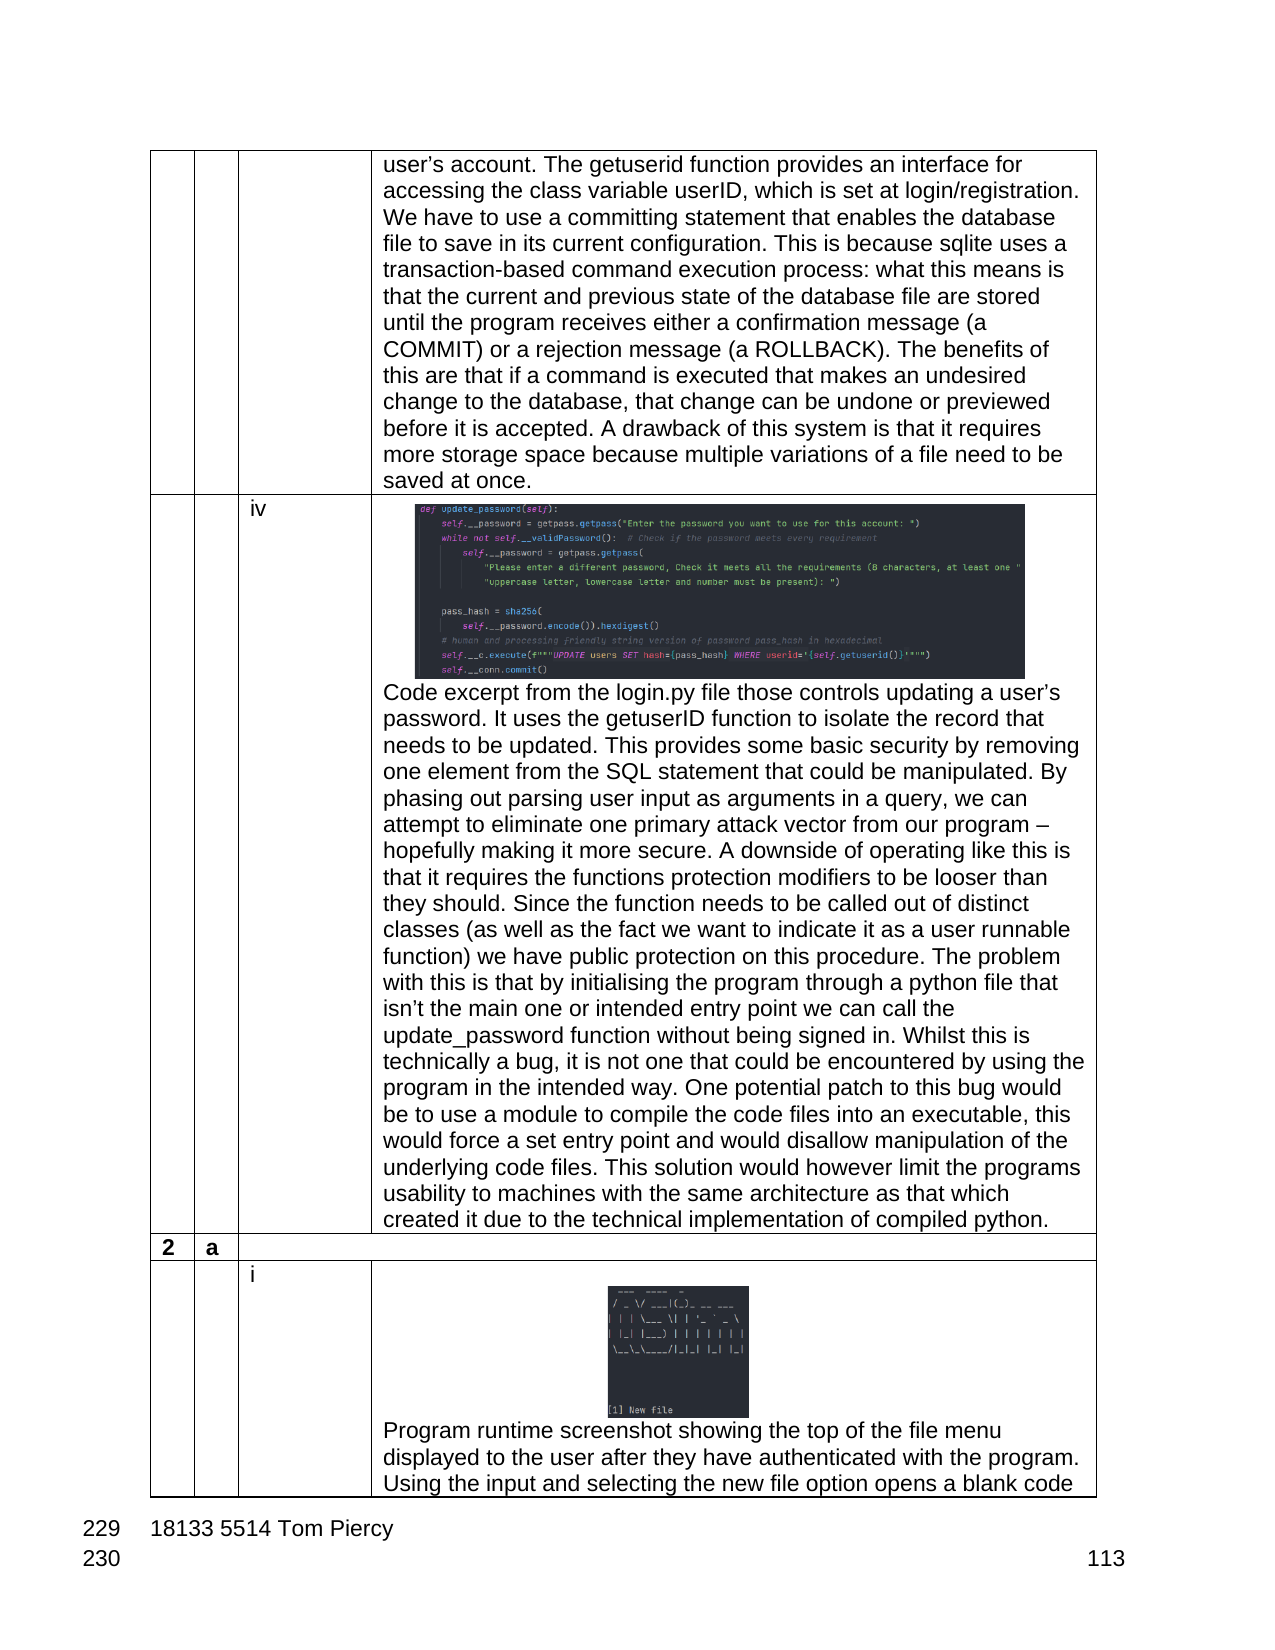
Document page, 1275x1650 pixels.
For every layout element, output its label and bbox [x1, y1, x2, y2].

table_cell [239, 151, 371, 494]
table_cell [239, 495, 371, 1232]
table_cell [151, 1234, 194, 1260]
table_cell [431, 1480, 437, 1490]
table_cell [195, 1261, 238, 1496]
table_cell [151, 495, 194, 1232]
picture [414, 504, 1025, 679]
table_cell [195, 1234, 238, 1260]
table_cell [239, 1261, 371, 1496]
picture [607, 1286, 749, 1418]
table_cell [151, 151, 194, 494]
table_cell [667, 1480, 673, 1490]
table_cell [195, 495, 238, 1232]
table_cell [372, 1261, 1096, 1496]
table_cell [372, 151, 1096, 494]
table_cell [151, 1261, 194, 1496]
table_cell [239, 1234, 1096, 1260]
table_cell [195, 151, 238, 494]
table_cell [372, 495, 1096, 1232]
